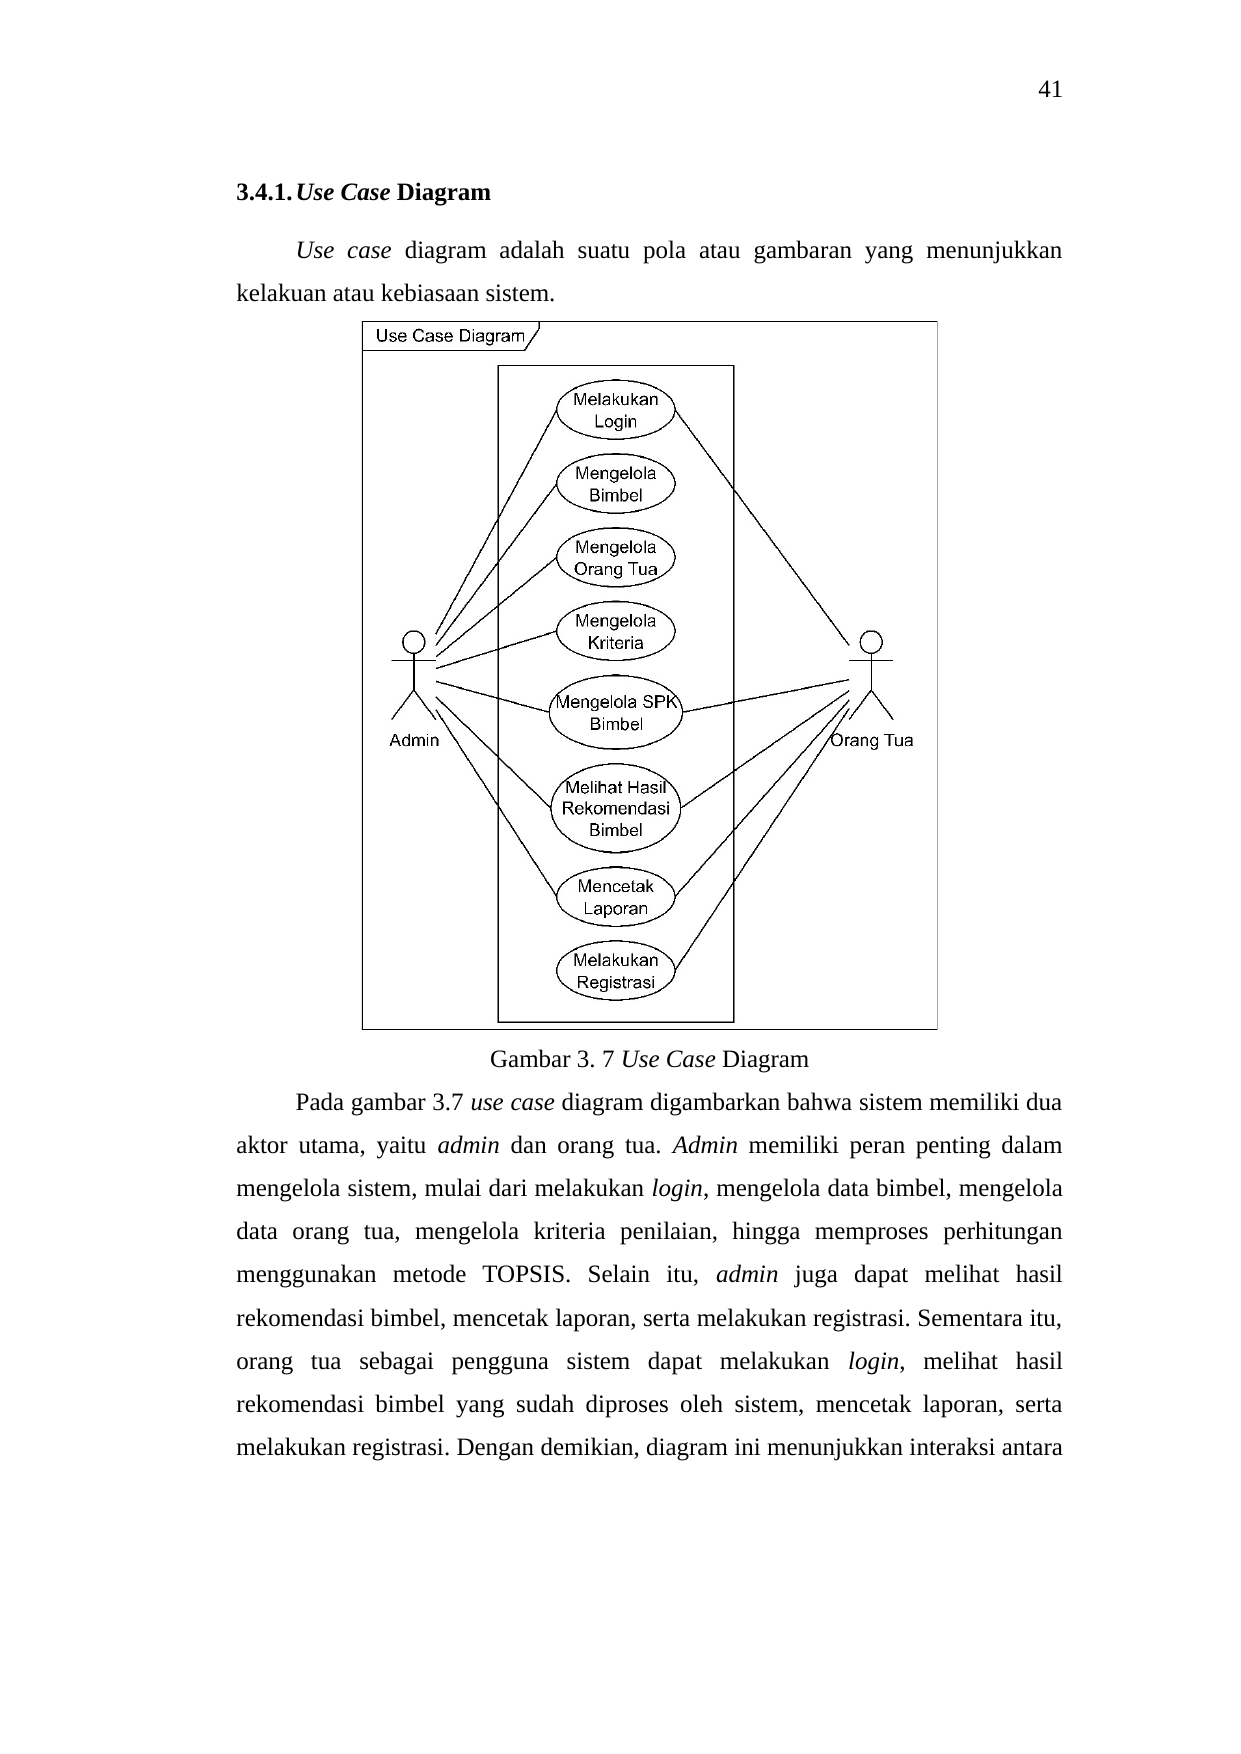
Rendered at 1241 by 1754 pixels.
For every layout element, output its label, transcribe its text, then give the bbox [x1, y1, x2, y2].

picture [361, 321, 938, 1030]
subtitle Use Case Diagram [236, 177, 1063, 206]
text Gambar 3. 7 Use Case Diagram [236, 1044, 1063, 1073]
text Use case diagram adalah suatu pola atau gambaran yang menunjukkan kelakuan atau kebiasaan sistem. [236, 235, 1063, 307]
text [236, 1087, 1063, 1461]
